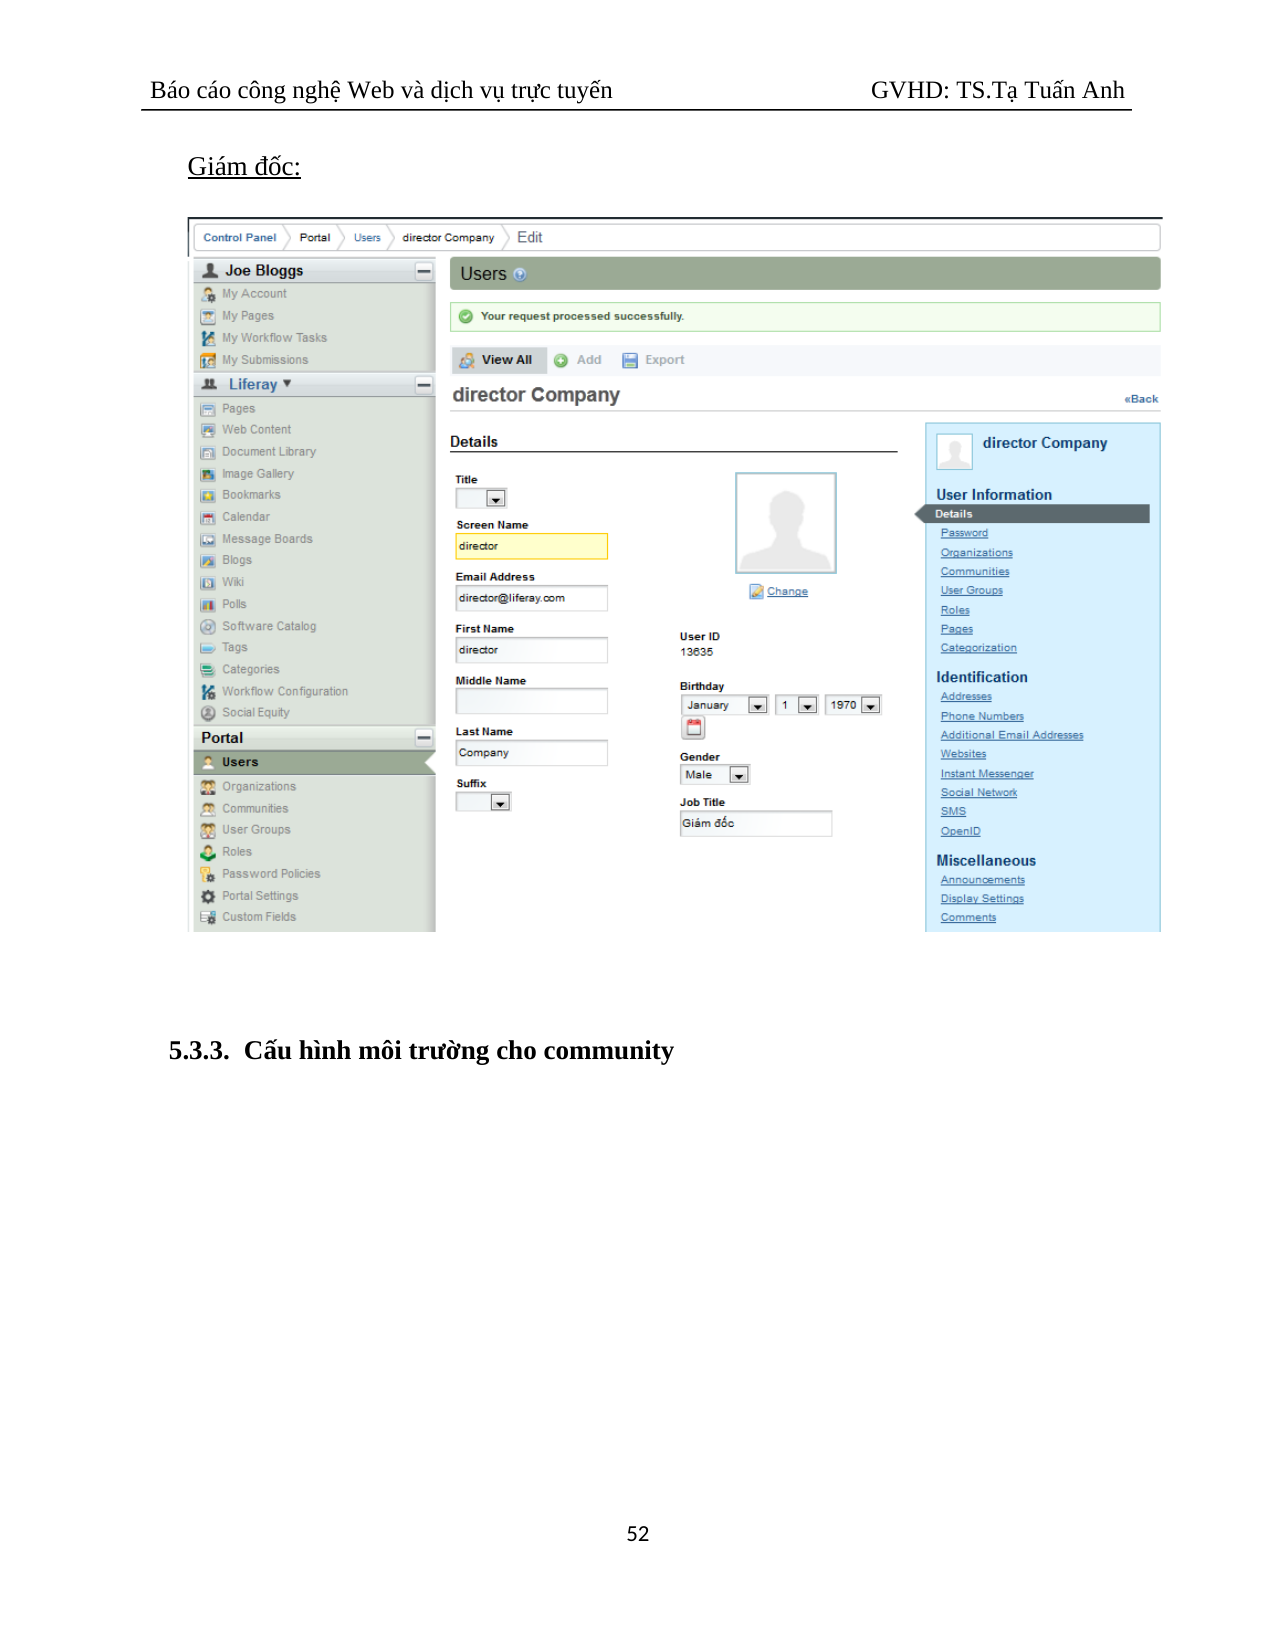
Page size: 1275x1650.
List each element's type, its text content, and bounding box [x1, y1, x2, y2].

text Giám đốc: [187, 150, 1125, 181]
list Cấu hình môi trường cho community [169, 1034, 1125, 1065]
picture [187, 217, 1163, 932]
